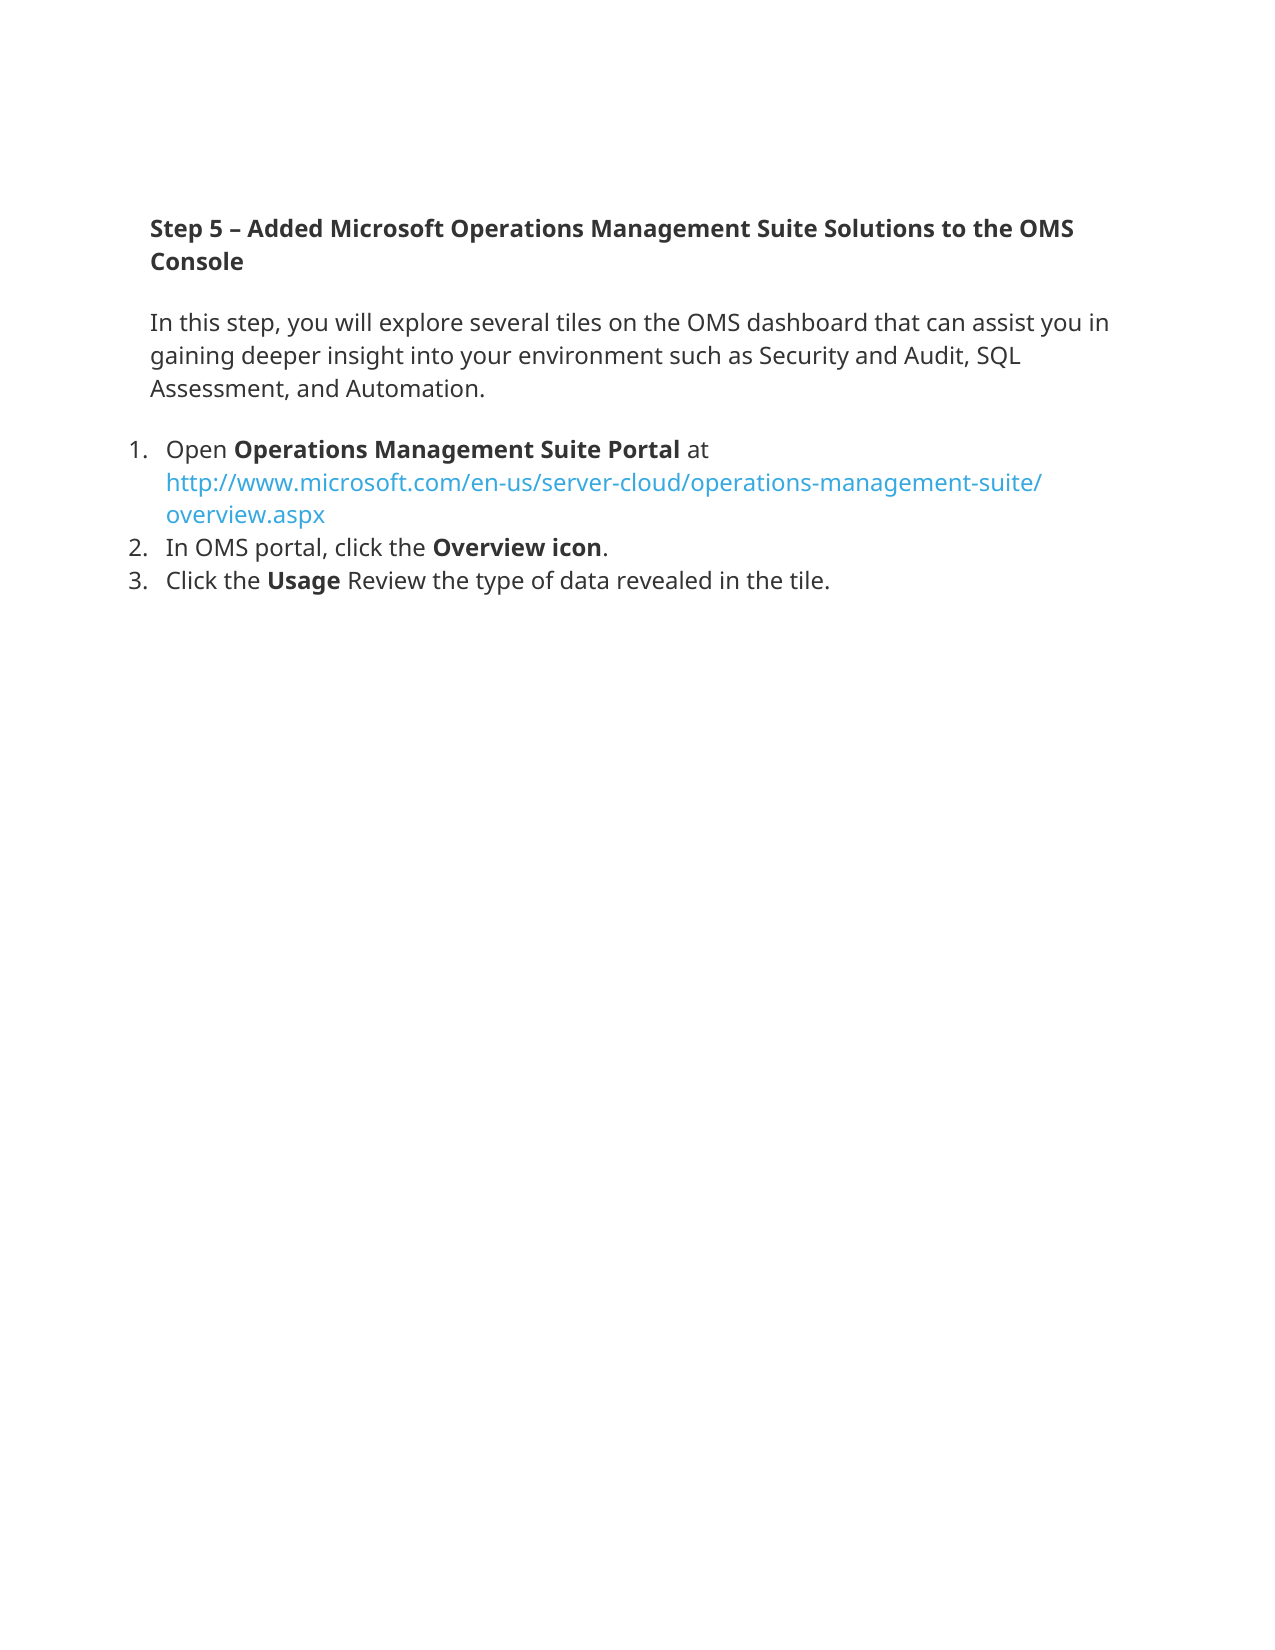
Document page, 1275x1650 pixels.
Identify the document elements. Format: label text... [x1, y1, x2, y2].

list In OMS portal, click the Overview icon. [128, 531, 1125, 563]
text In this step, you will explore several tiles on the OMS dashboard that can assist you in gaining deeper insight into your environment such as Security and Audit, SQL Assessment, and Automation. [150, 306, 1125, 404]
text Step 5 – Added Microsoft Operations Management Suite Solutions to the OMS Console [150, 212, 1125, 277]
list Open Operations Management Suite Portal at http://www.microsoft.com/en-us/server-cloud/operations-management-suite/overview.aspx [128, 433, 1125, 531]
list Click the Usage Review the type of data revealed in the tile. [128, 563, 1125, 596]
